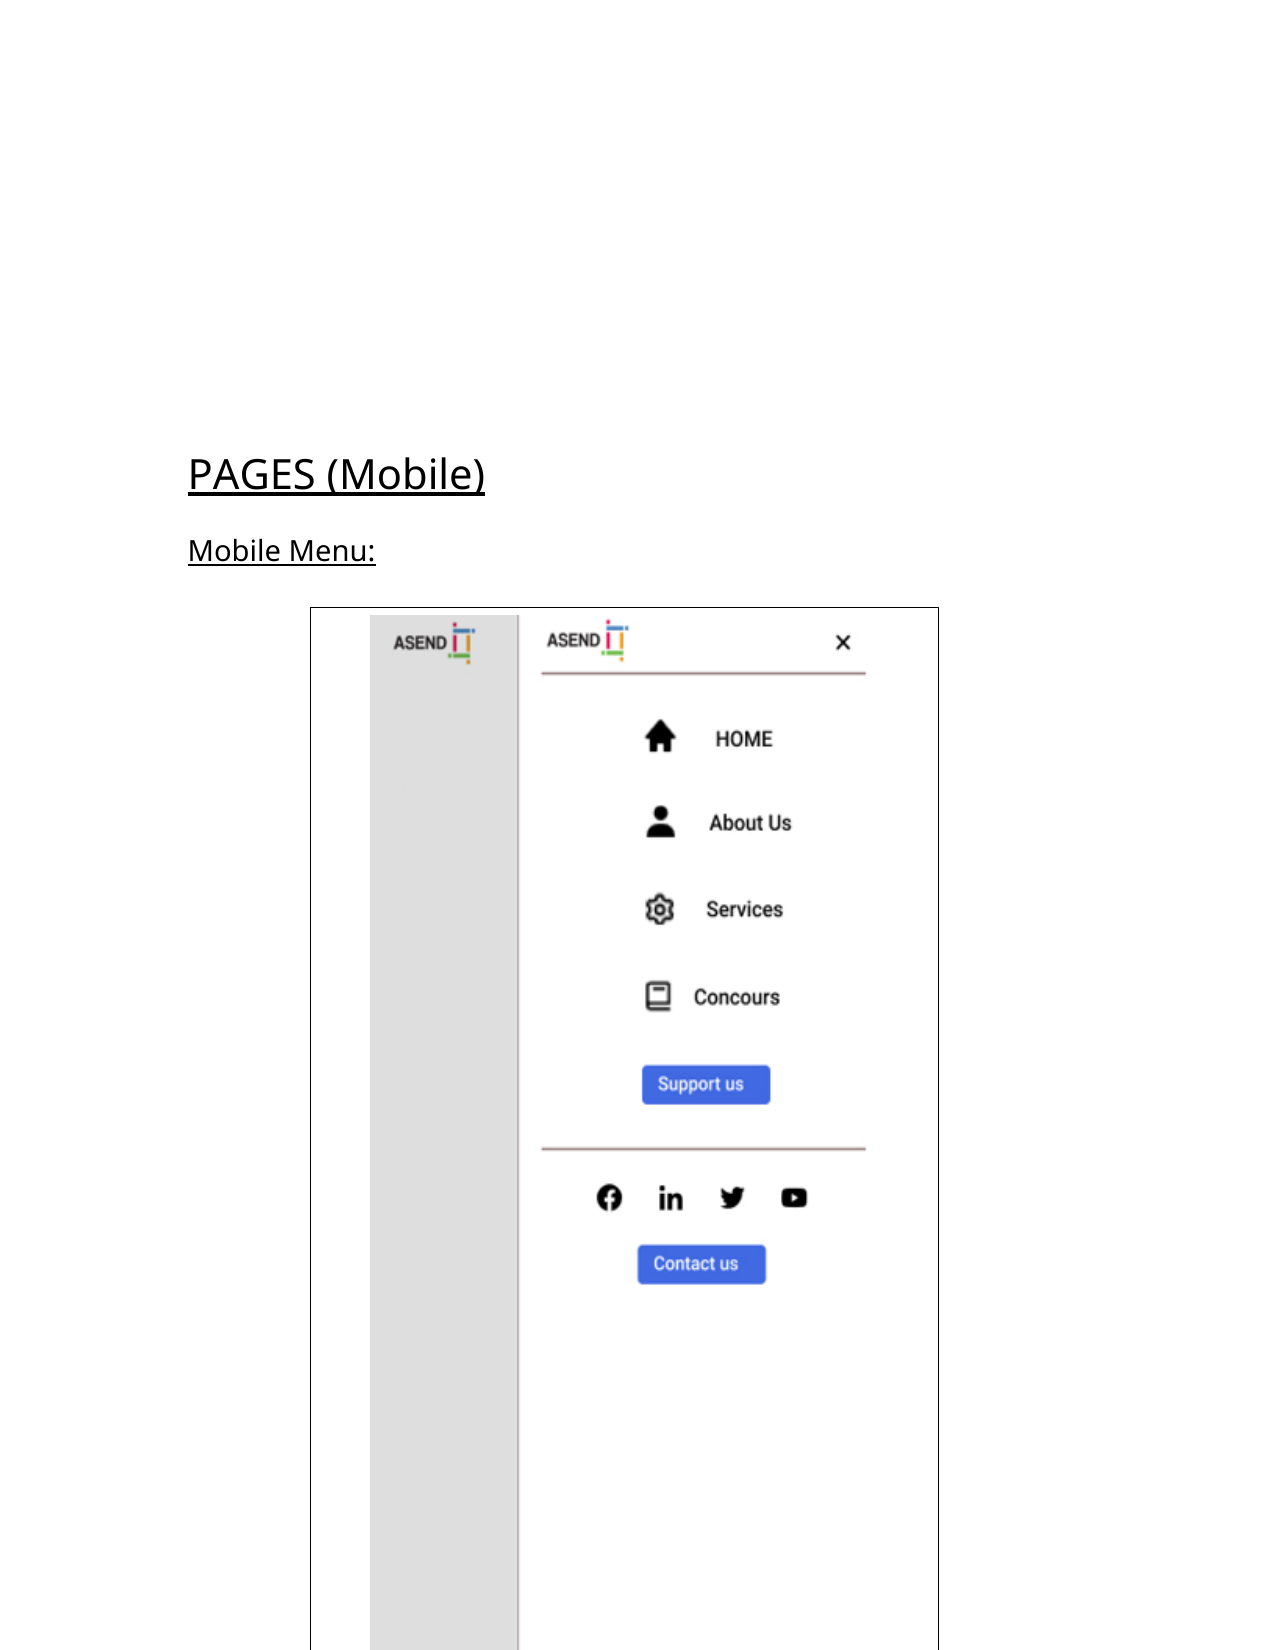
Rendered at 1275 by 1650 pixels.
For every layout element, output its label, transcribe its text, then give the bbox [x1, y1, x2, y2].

text PAGES (Mobile) [112, 444, 1162, 501]
picture [369, 615, 880, 1650]
text Mobile Menu: [112, 531, 1162, 570]
